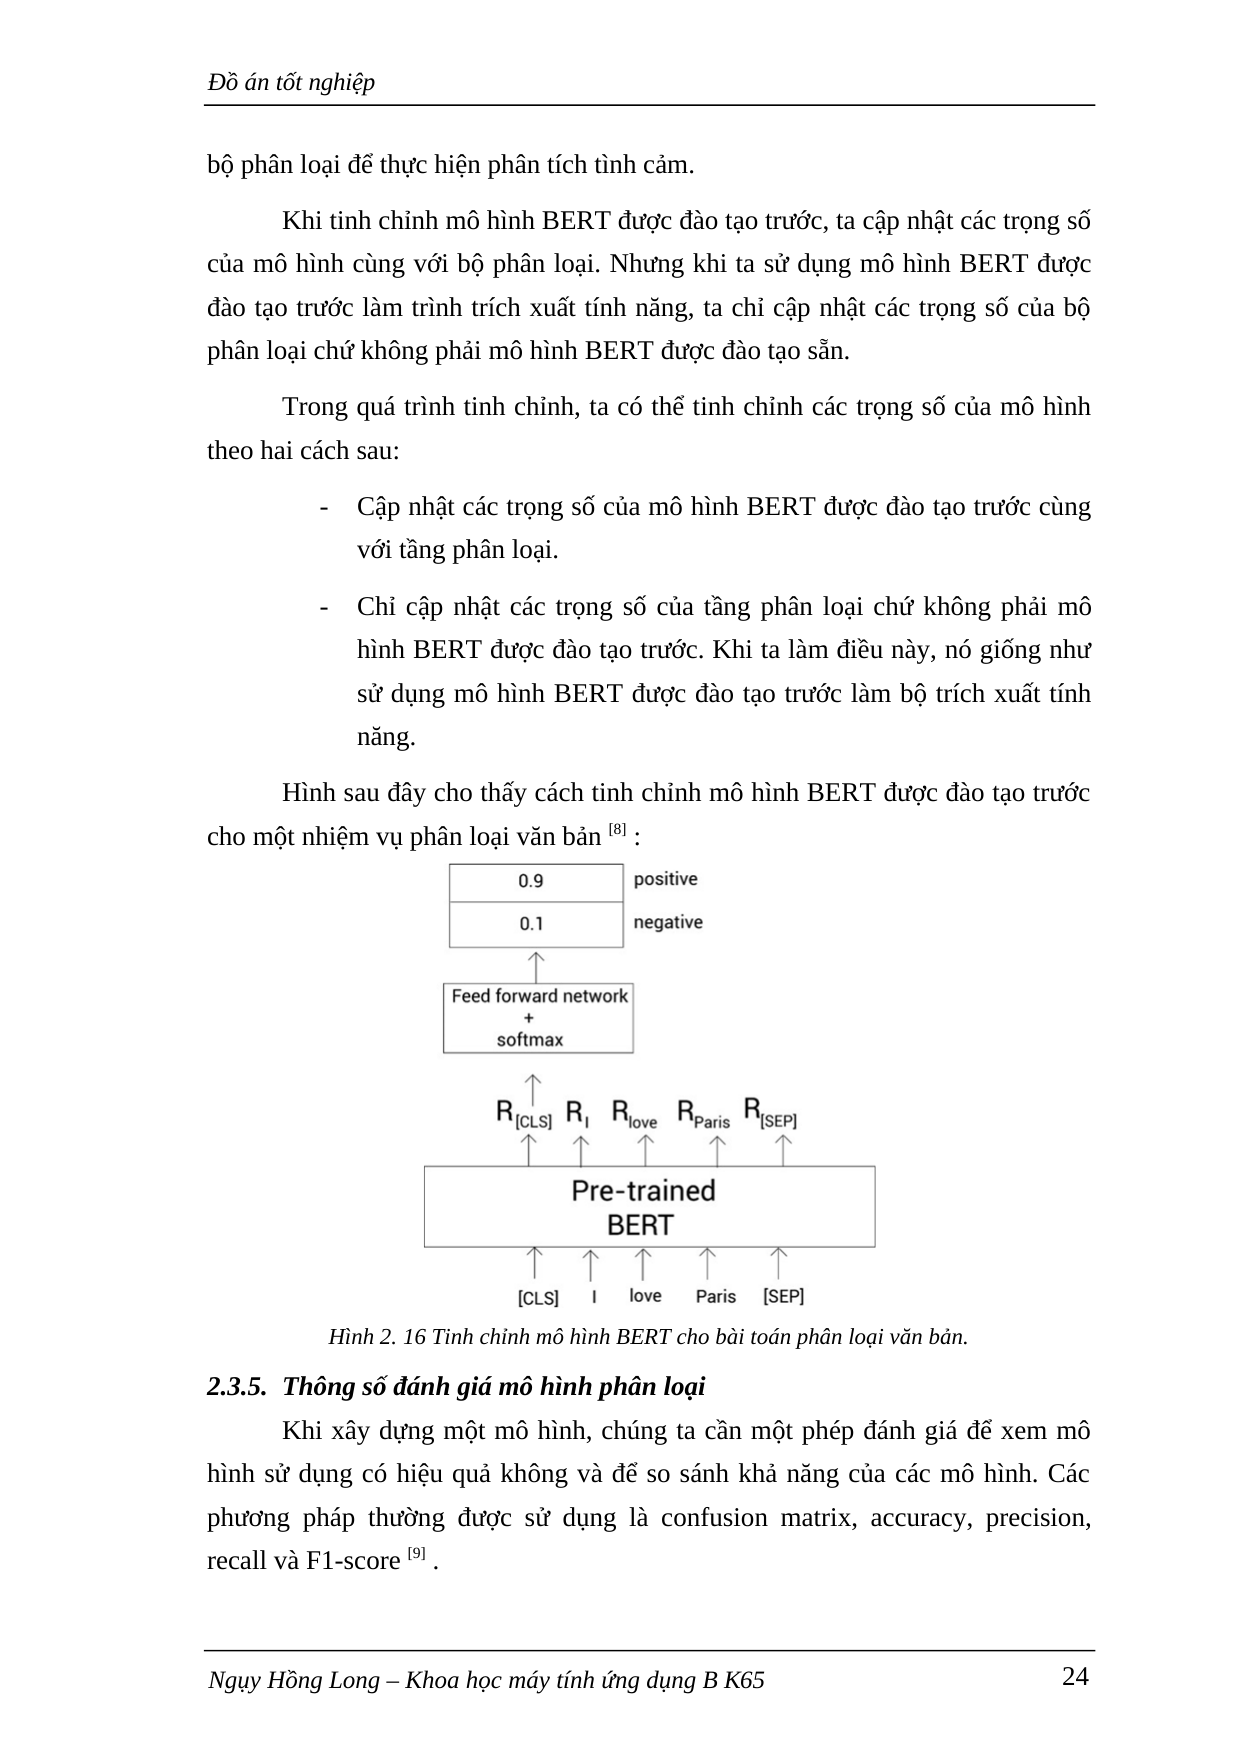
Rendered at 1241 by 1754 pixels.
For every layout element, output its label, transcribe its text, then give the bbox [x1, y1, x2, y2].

text Khi xây dựng một mô hình, chúng ta cần một phép đánh giá để xem mô hình sử dụng có hiệu quả không và để so sánh khả năng của các mô hình. Các phương pháp thường được sử dụng là confusion matrix, accuracy, precision, recall và F1-score [9] . [207, 1414, 1092, 1576]
text Khi tinh chỉnh mô hình BERT được đào tạo trước, ta cập nhật các trọng số của mô hình cùng với bộ phân loại. Nhưng khi ta sử dụng mô hình BERT được đào tạo trước làm trình trích xuất tính năng, ta chỉ cập nhật các trọng số của bộ phân loại chứ không phải mô hình BERT được đào tạo sẵn. [207, 204, 1092, 366]
text Trong quá trình tinh chỉnh, ta có thể tinh chỉnh các trọng số của mô hình theo hai cách sau: [207, 390, 1092, 465]
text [207, 148, 1092, 179]
subtitle Thông số đánh giá mô hình phân loại [207, 1370, 1092, 1401]
picture [423, 863, 876, 1308]
list Chỉ cập nhật các trọng số của tầng phân loại chứ không phải mô hình BERT được đào tạo trước. Khi ta làm điều này, nó giống như sử dụng mô hình BERT được đào tạo trước làm bộ trích xuất tính năng. [319, 589, 1092, 751]
text Hình sau đây cho thấy cách tinh chỉnh mô hình BERT được đào tạo trước cho một nhiệm vụ phân loại văn bản [8] : [207, 776, 1092, 851]
text Hình 2. 16 Tinh chỉnh mô hình BERT cho bài toán phân loại văn bản. [207, 1323, 1092, 1349]
list Cập nhật các trọng số của mô hình BERT được đào tạo trước cùng với tầng phân loại. [319, 490, 1092, 565]
